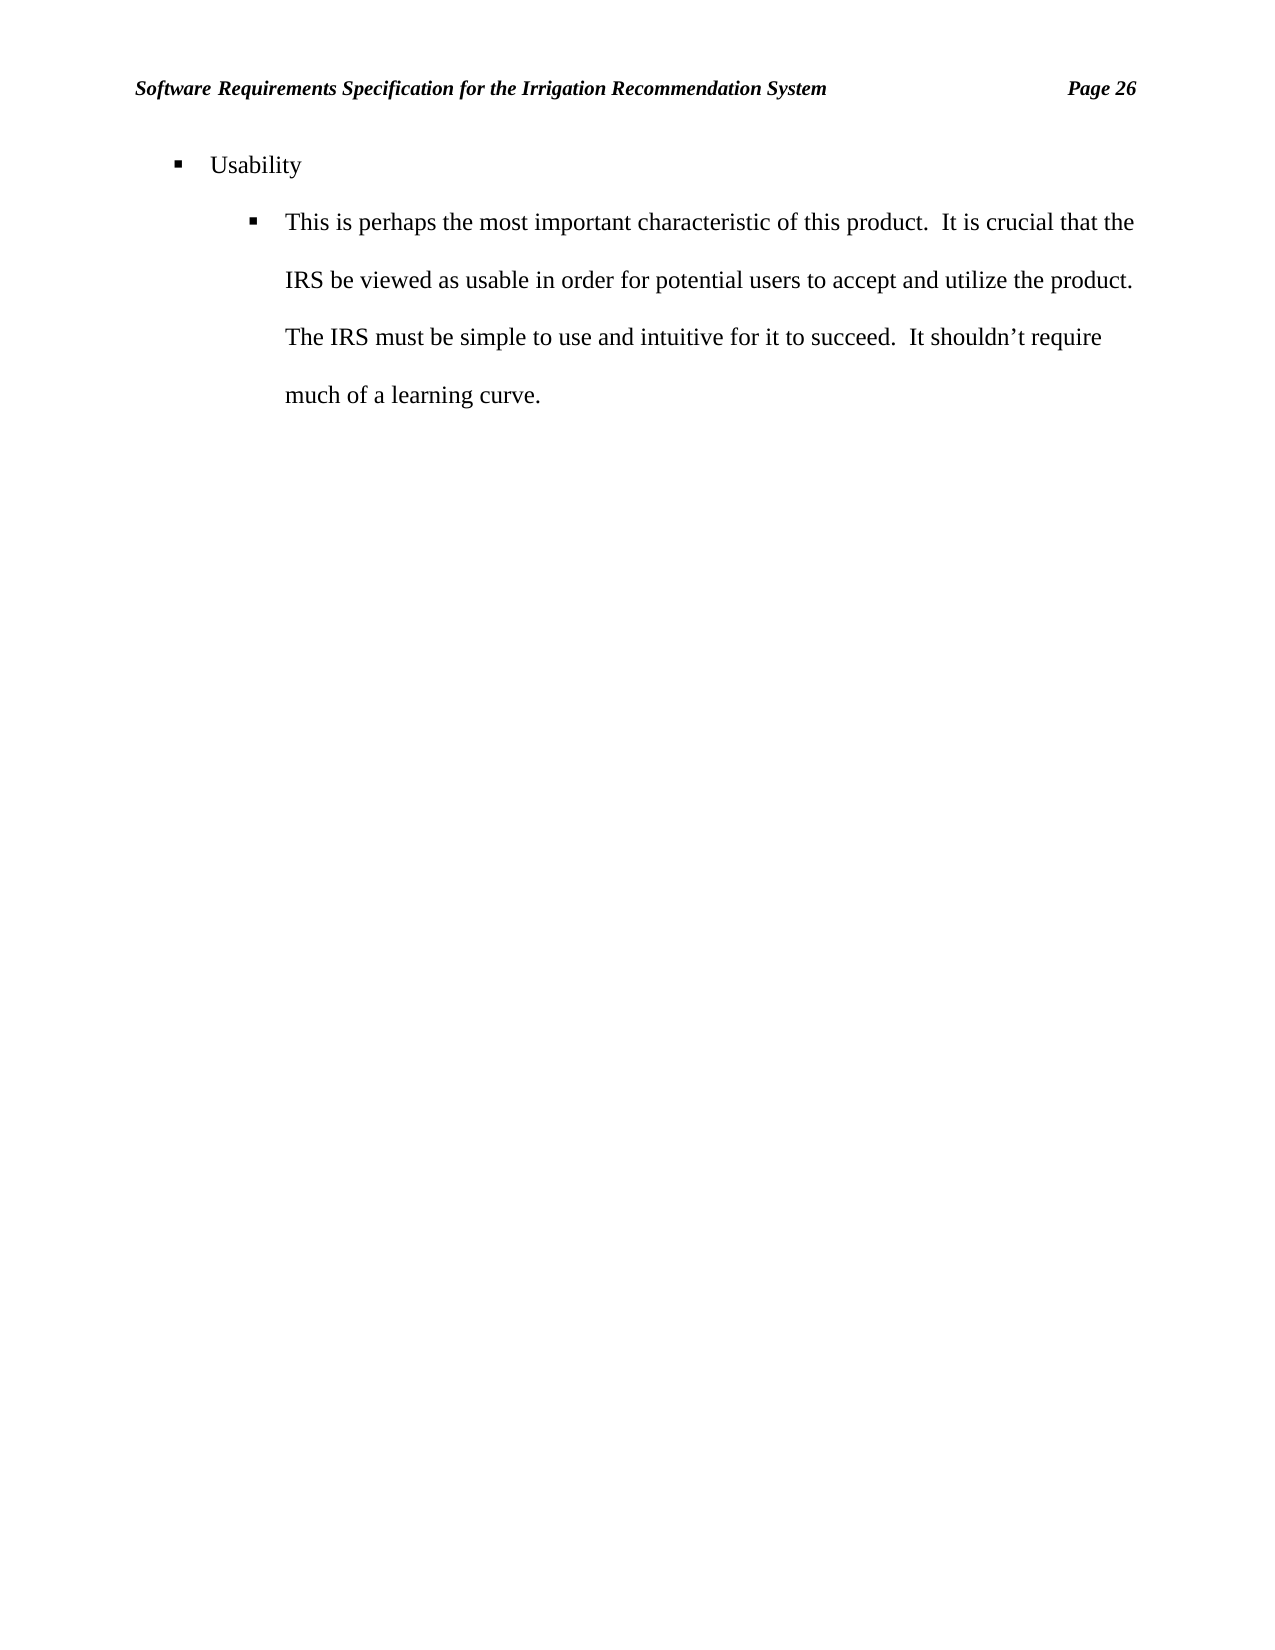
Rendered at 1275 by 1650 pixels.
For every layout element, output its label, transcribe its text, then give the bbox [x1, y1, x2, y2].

list Usability [172, 150, 1140, 179]
list This is perhaps the most important characteristic of this product. It is crucial that the IRS be viewed as usable in order for potential users to accept and utilize the product. The IRS must be simple to use and intuitive for it to succeed. It shouldn’t require much of a learning curve. [247, 207, 1140, 409]
